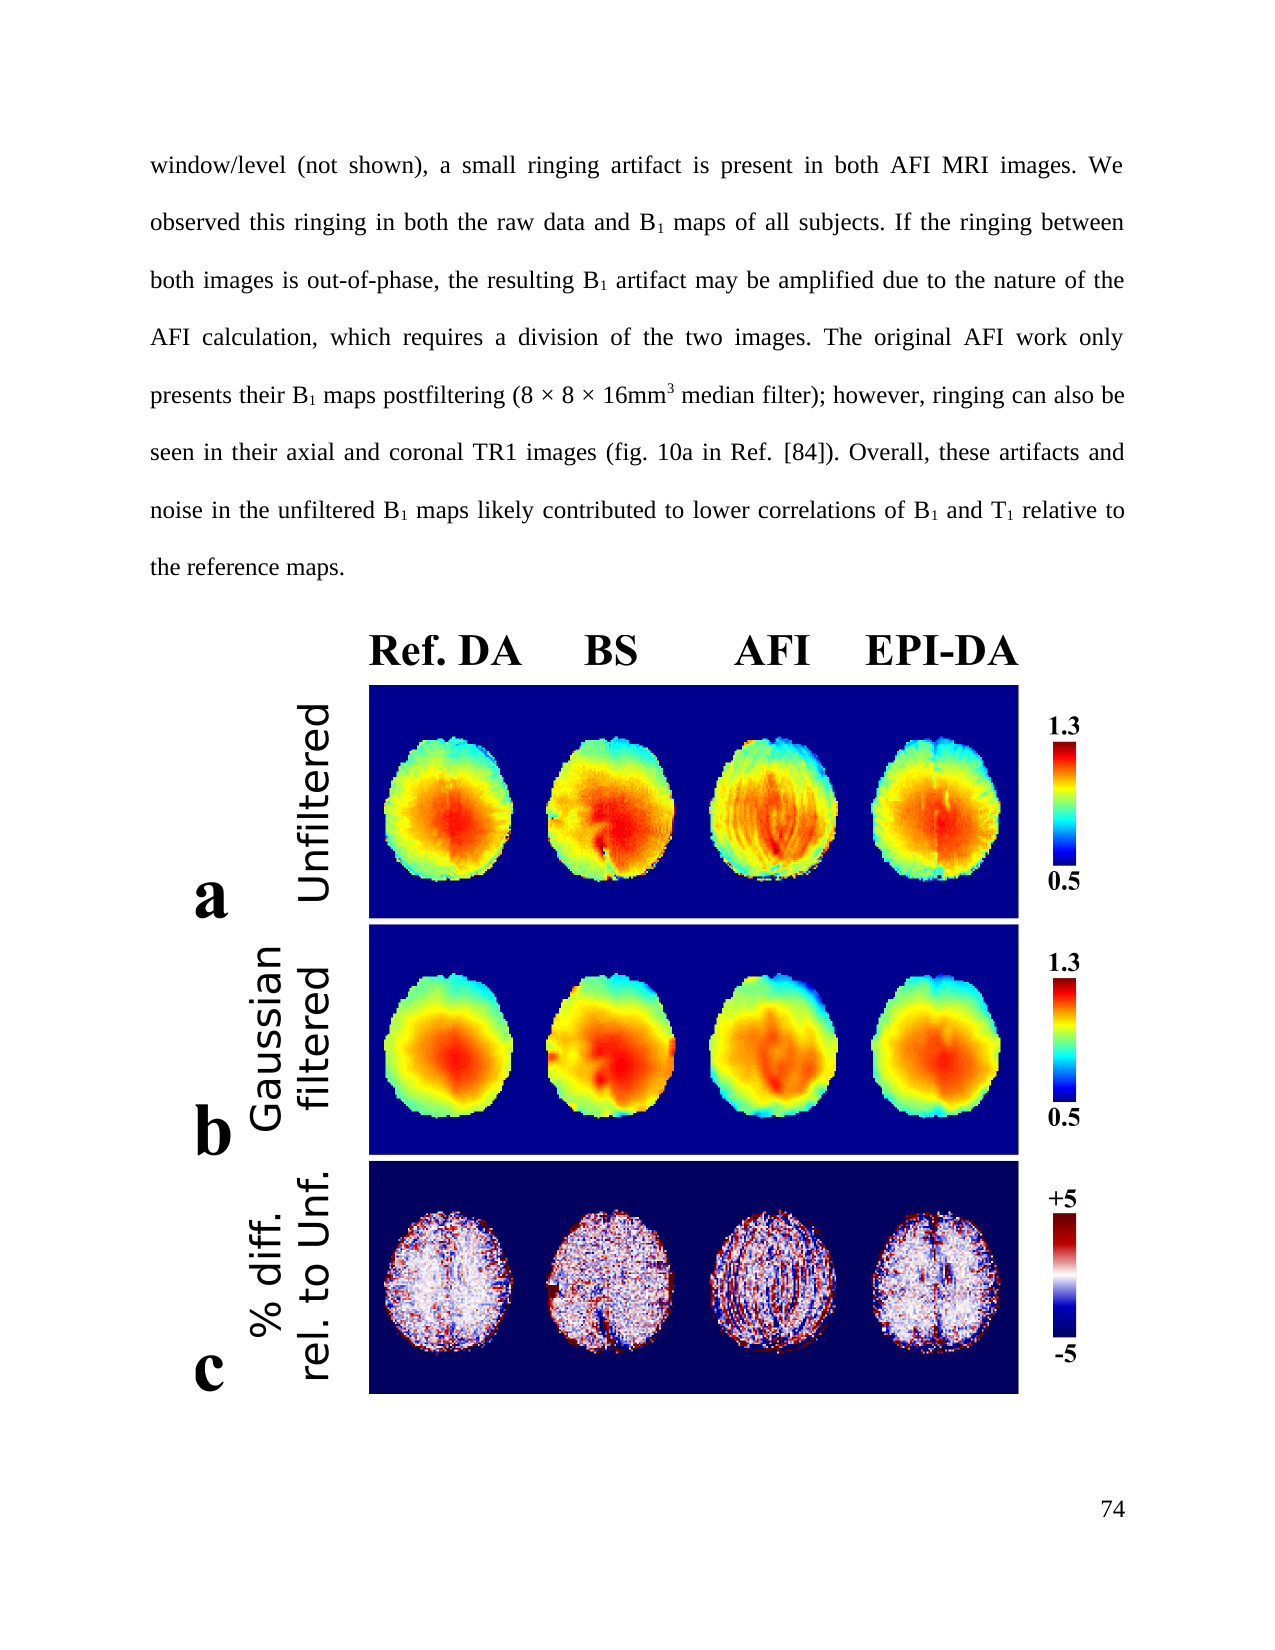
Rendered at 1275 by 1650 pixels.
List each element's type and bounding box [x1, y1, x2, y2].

text [150, 150, 1125, 581]
picture [195, 635, 1080, 1394]
